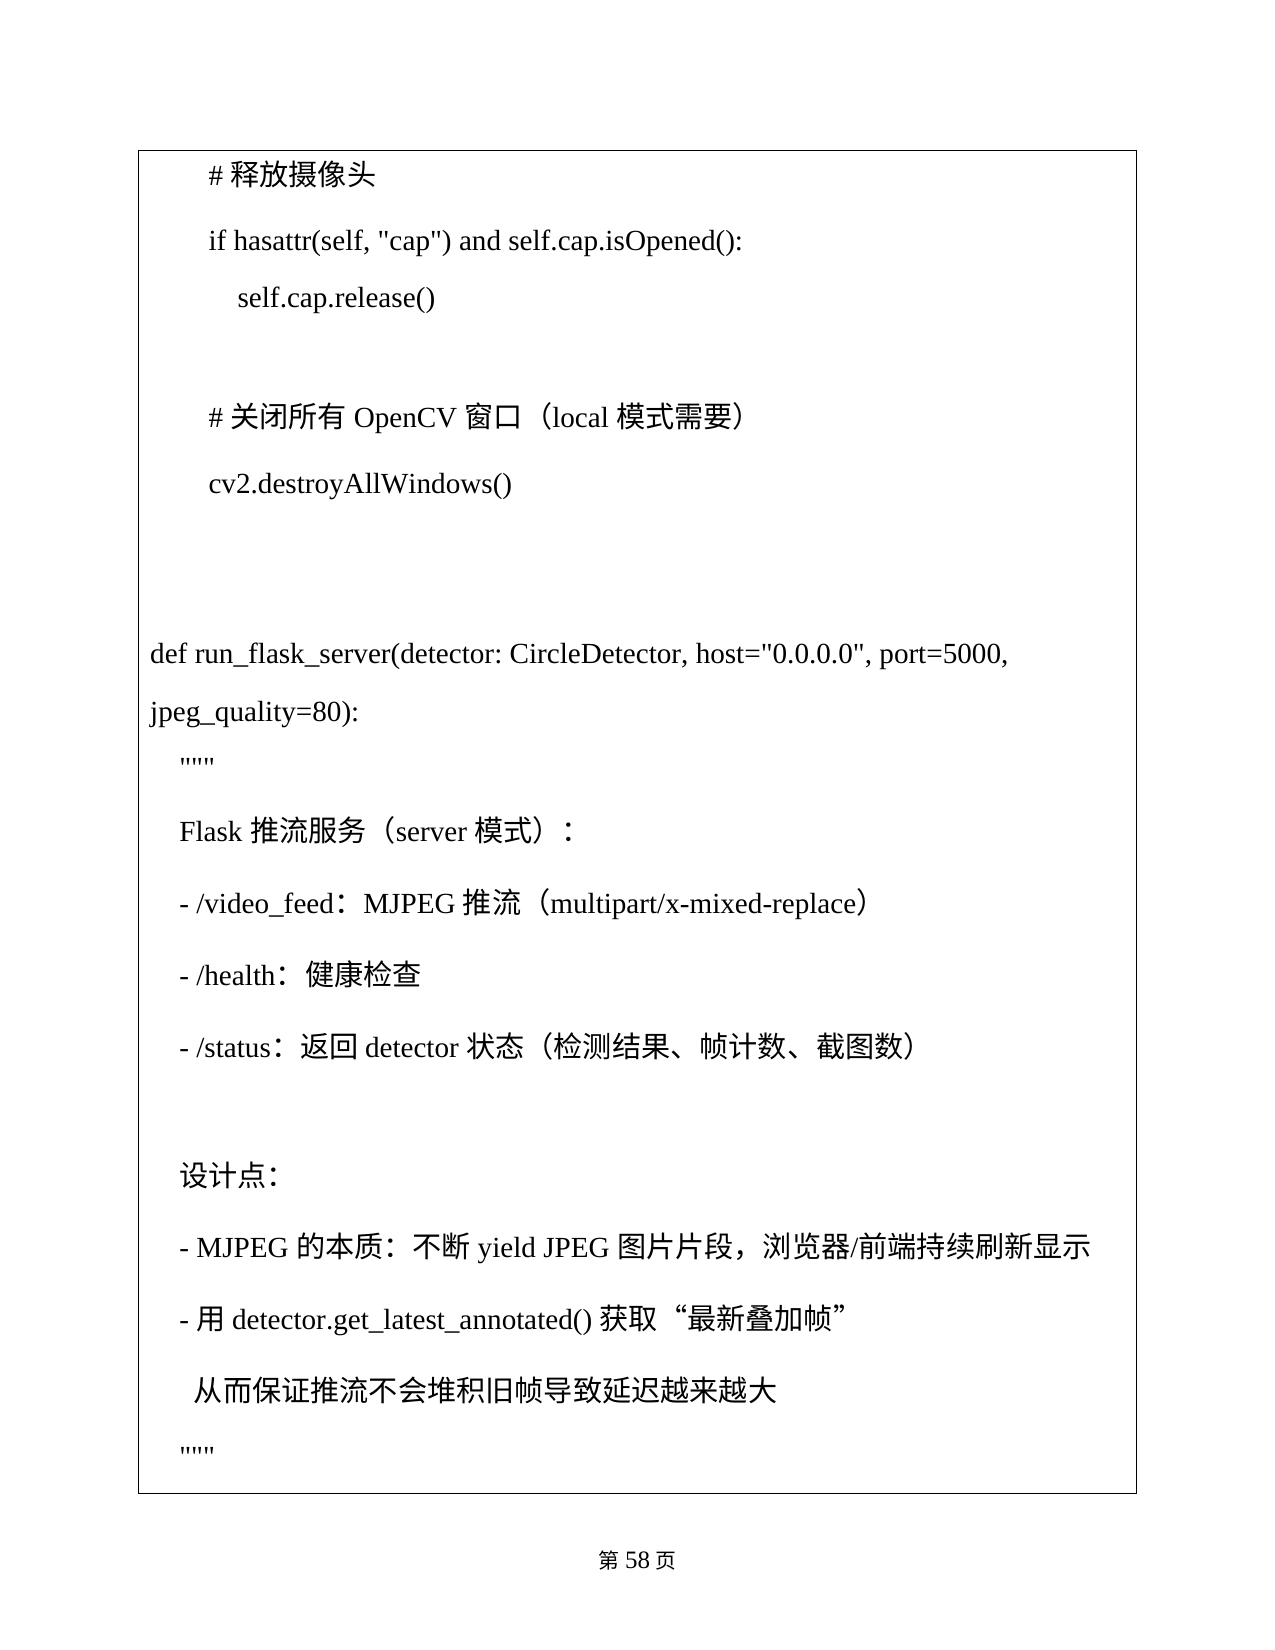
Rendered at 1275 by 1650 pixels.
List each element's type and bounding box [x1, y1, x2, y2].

table_header [139, 151, 1136, 1493]
